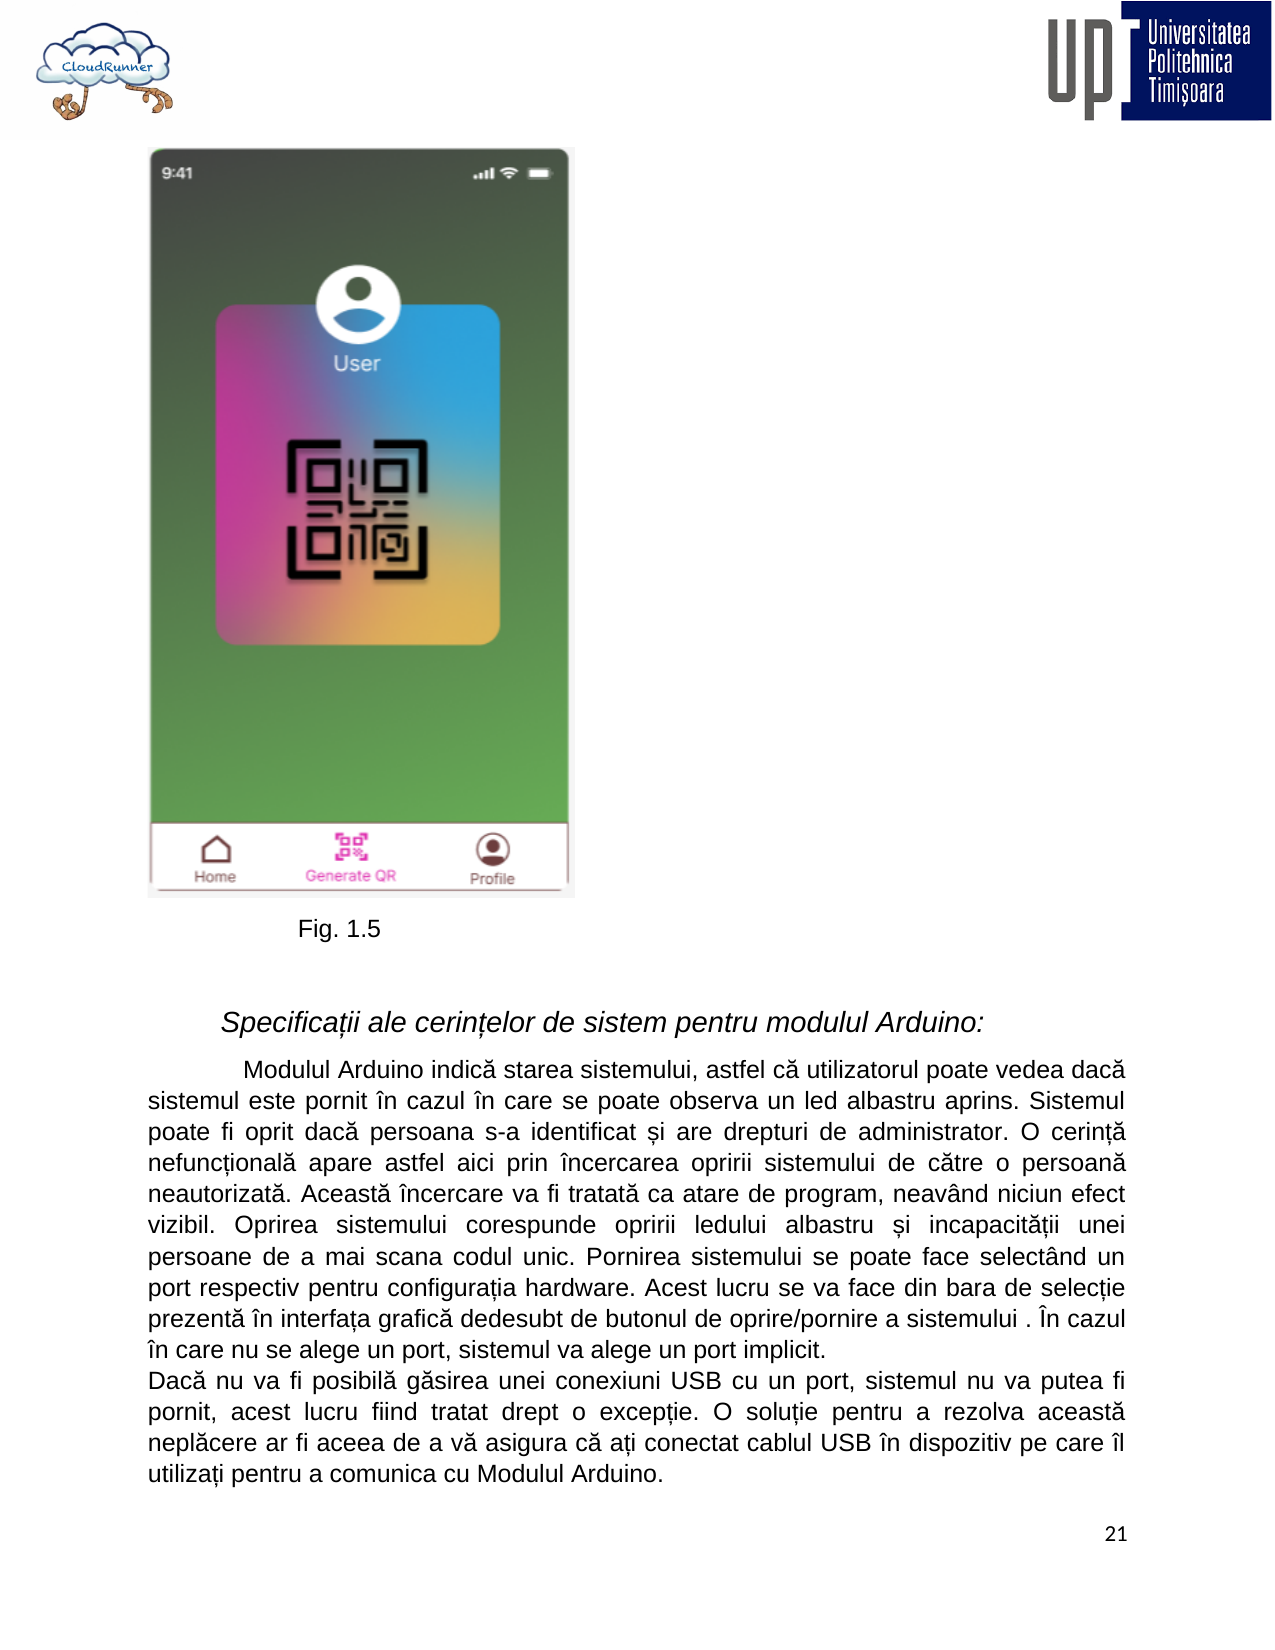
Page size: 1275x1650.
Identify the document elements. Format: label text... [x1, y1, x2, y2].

text Modulul Arduino indică starea sistemului, astfel că utilizatorul poate vedea dacă sistemul este pornit în cazul în care se poate observa un led albastru aprins. Sistemul poate fi oprit dacă persoana s-a identificat și are drepturi de administrator. O cerință nefuncțională apare astfel aici prin încercarea opririi sistemului de către o persoană neautorizată. Această încercare va fi tratată ca atare de program, neavând niciun efect vizibil. Oprirea sistemului corespunde opririi ledului albastru și incapacității unei persoane de a mai scana codul unic. Pornirea sistemului se poate face selectând un port respectiv pentru configurația hardware. Acest lucru se va face din bara de selecție prezentă în interfața grafică dedesubt de butonul de oprire/pornire a sistemului . În cazul în care nu se alege un port, sistemul va alege un port implicit. [148, 1055, 1127, 1363]
text Dacă nu va fi posibilă găsirea unei conexiuni USB cu un port, sistemul nu va putea fi pornit, acest lucru fiind tratat drept o excepție. O soluție pentru a rezolva această neplăcere ar fi aceea de a vă asigura că ați conectat cablul USB în dispozitiv pe care îl utilizați pentru a comunica cu Modulul Arduino. [148, 1366, 1127, 1488]
text Fig. 1.5 [223, 914, 1127, 943]
picture [147, 147, 575, 898]
text Specificații ale cerințelor de sistem pentru modulul Arduino: [148, 1005, 1127, 1039]
picture [1026, 0, 1272, 129]
picture [0, 0, 210, 140]
